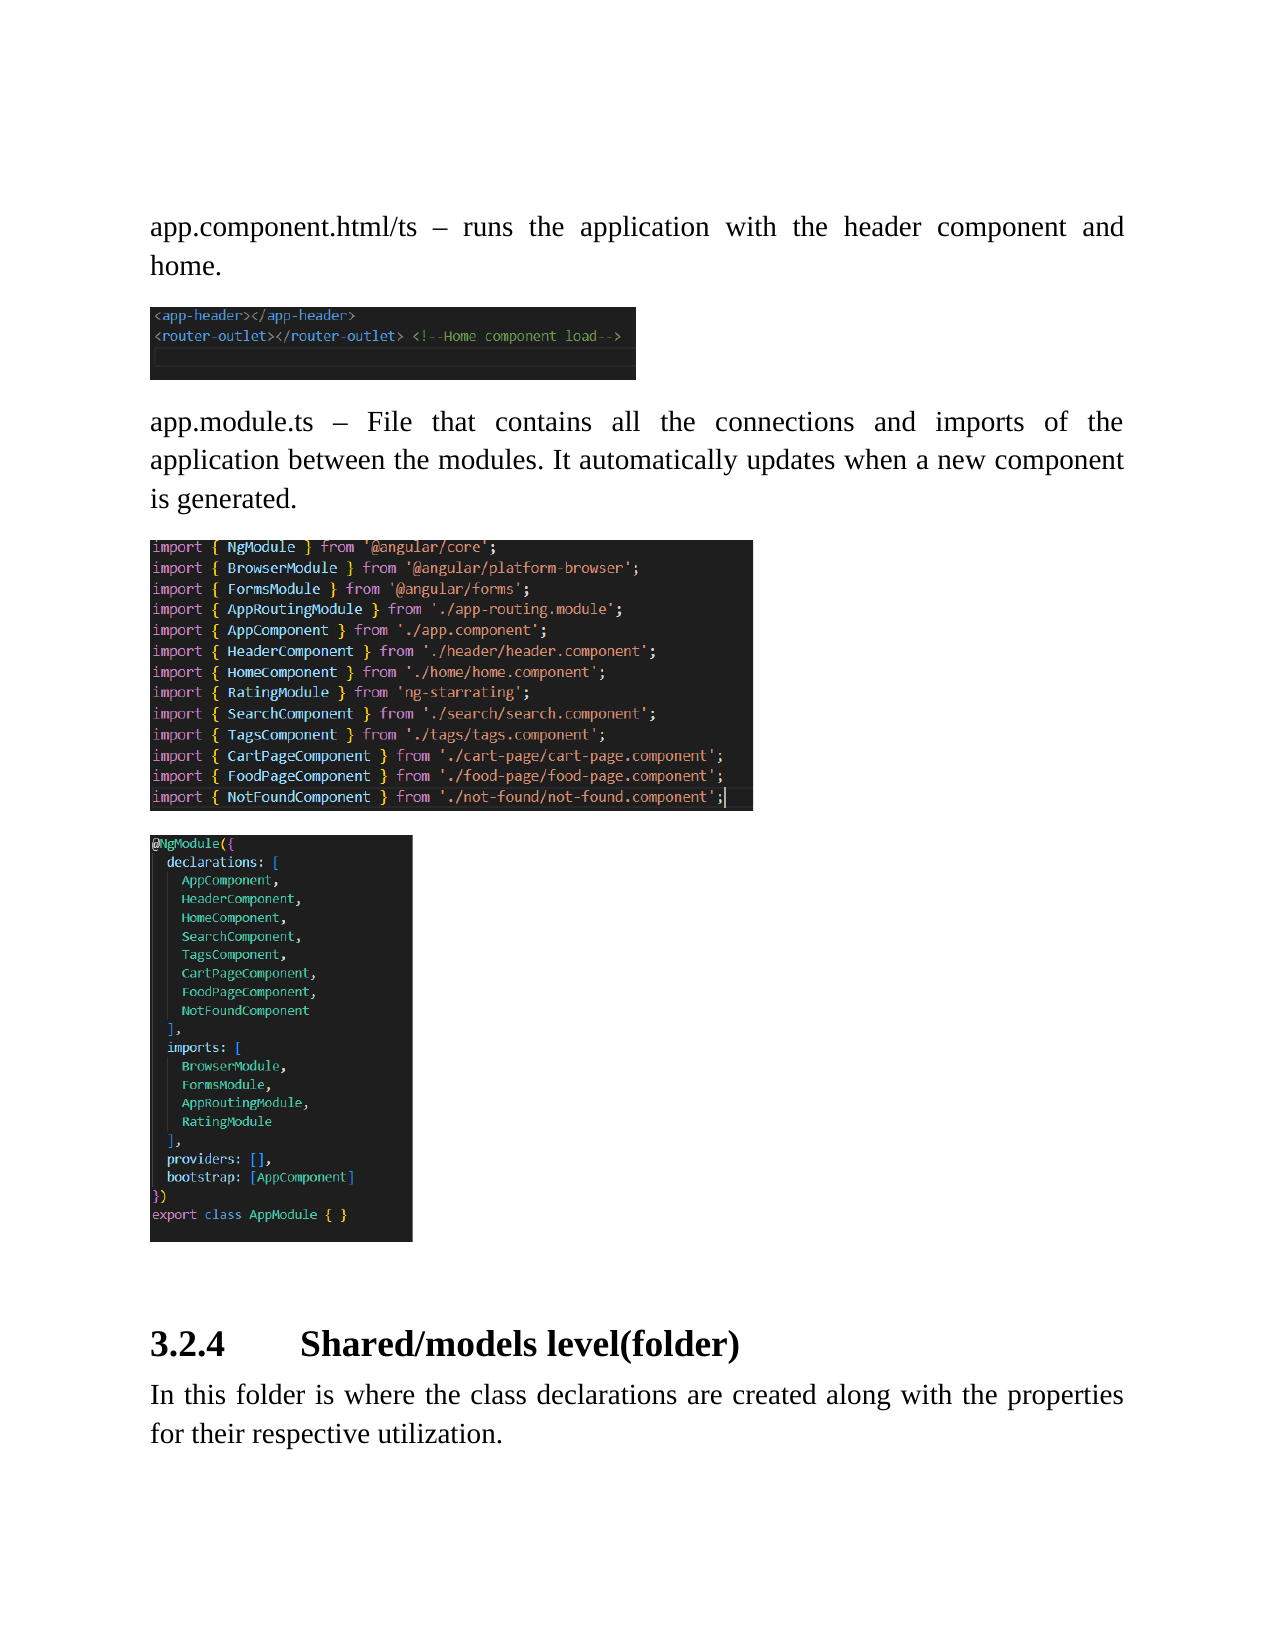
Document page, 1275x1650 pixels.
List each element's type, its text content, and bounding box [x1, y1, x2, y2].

text app.module.ts – File that contains all the connections and imports of the application between the modules. It automatically updates when a new component is generated. [150, 404, 1125, 514]
subtitle Shared/models level(folder) [150, 1321, 1125, 1364]
picture [150, 540, 754, 811]
text In this folder is where the class declarations are created along with the properties for their respective utilization. [150, 1377, 1125, 1449]
text app.component.html/ts – runs the application with the header component and home. [150, 209, 1125, 281]
picture [150, 835, 413, 1242]
picture [150, 307, 636, 380]
